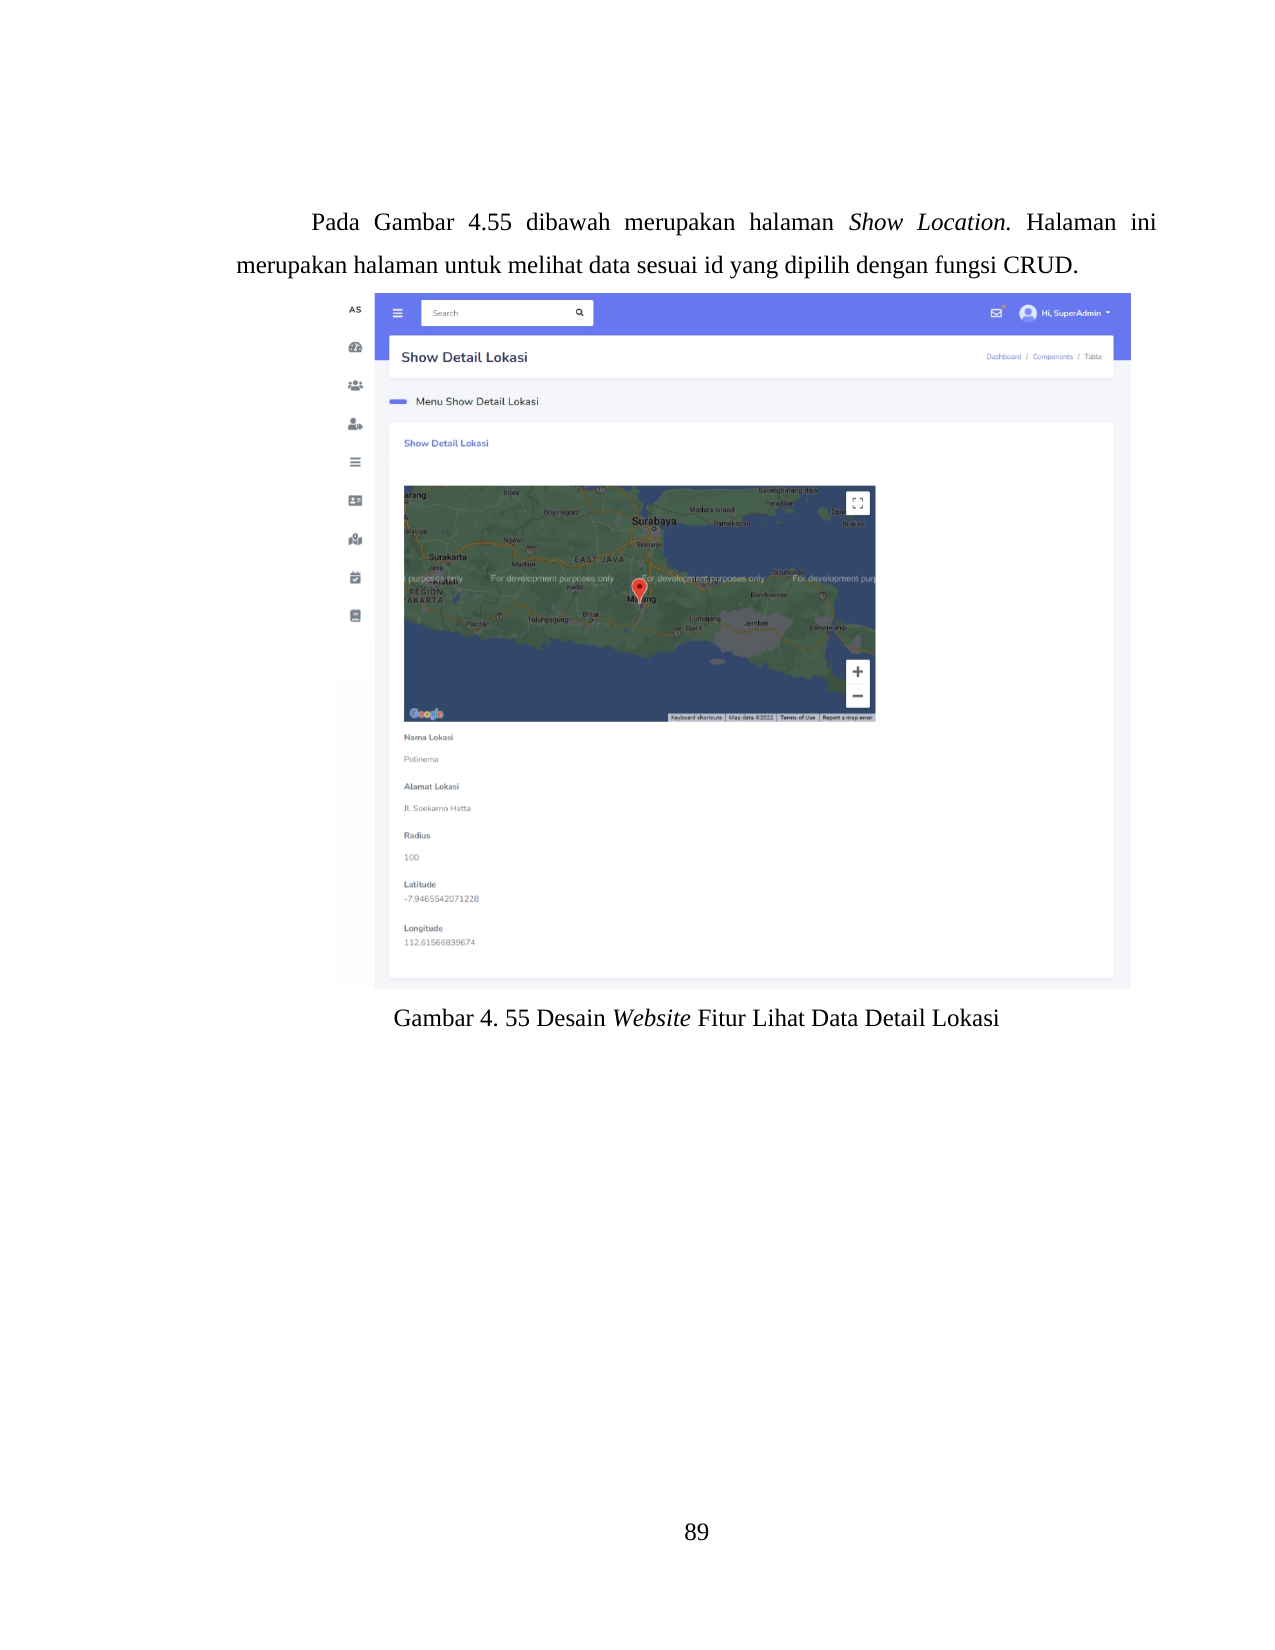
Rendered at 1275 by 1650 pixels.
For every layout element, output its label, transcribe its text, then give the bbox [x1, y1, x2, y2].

picture [336, 293, 1131, 989]
text Pada Gambar 4.55 dibawah merupakan halaman Show Location. Halaman ini merupakan halaman untuk melihat data sesuai id yang dipilih dengan fungsi CRUD. [236, 207, 1157, 279]
text Gambar 4. 55 Desain Website Fitur Lihat Data Detail Lokasi [236, 1003, 1157, 1032]
